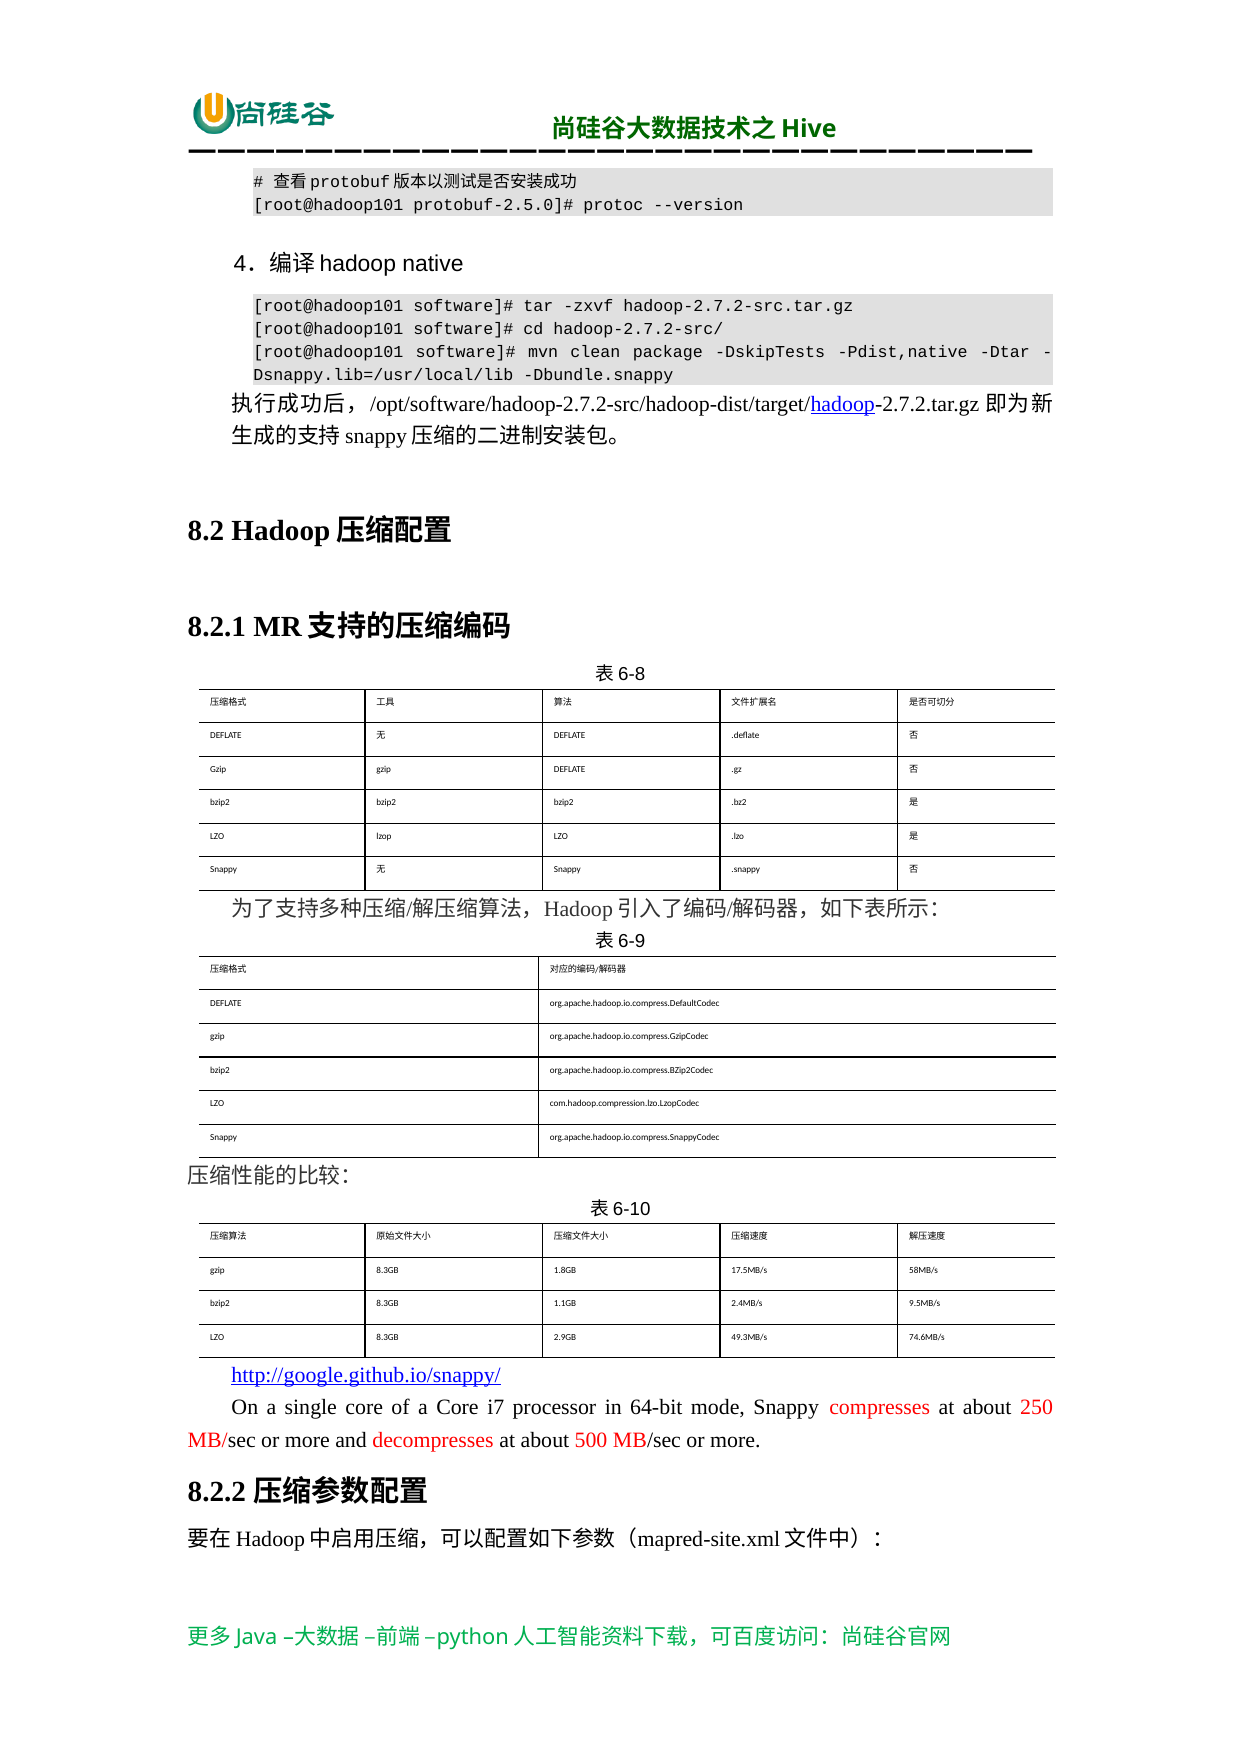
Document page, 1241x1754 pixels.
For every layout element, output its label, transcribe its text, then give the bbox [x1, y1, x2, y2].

table_cell Snappy [543, 857, 719, 890]
table_cell 74.6MB/s [898, 1325, 1055, 1357]
text [root@hadoop101 software]# mvn clean package -DskipTests -Pdist,native -Dtar -Dsnappy.lib=/usr/local/lib -Dbundle.snappy [253, 339, 1053, 385]
table_header 解压速度 [898, 1224, 1055, 1257]
table_cell .gz [721, 757, 897, 789]
table_cell gzip [366, 757, 542, 789]
text 4．编译hadoop native [187, 229, 1053, 294]
table_cell bzip2 [366, 790, 542, 823]
table_cell Snappy [199, 857, 364, 890]
subtitle 8.2.1 MR支持的压缩编码 [187, 591, 1053, 656]
text [root@hadoop101 software]# cd hadoop-2.7.2-src/ [253, 317, 1053, 339]
text 压缩性能的比较： [187, 1158, 1053, 1191]
table_cell .snappy [721, 857, 897, 890]
text 为了支持多种压缩/解压缩算法，Hadoop引入了编码/解码器，如下表所示： [187, 891, 1053, 923]
table_header 压缩文件大小 [543, 1224, 719, 1257]
table_cell 1.8GB [543, 1258, 719, 1290]
table_cell DEFLATE [199, 990, 538, 1023]
table_cell gzip [199, 1258, 364, 1290]
text 表6-9 [187, 923, 1053, 956]
text On a single core of a Core i7 processor in 64-bit mode, Snappy compresses at about 250 MB/sec or more and decompresses at about 500 MB/sec or more. [187, 1391, 1053, 1456]
table_cell LZO [199, 1091, 538, 1123]
table_cell 1.1GB [543, 1291, 719, 1324]
table_cell org.apache.hadoop.io.compress.GzipCodec [539, 1024, 1056, 1056]
table_header 压缩格式 [199, 957, 538, 989]
table_cell org.apache.hadoop.io.compress.SnappyCodec [539, 1125, 1056, 1157]
table_cell bzip2 [199, 790, 364, 823]
table_cell gzip [199, 1024, 538, 1056]
table_header 压缩速度 [721, 1224, 897, 1257]
table_cell LZO [543, 824, 719, 856]
table_cell org.apache.hadoop.io.compress.DefaultCodec [539, 990, 1056, 1023]
table_cell 9.5MB/s [898, 1291, 1055, 1324]
table_cell 否 [898, 723, 1055, 756]
table_cell 无 [366, 857, 542, 890]
table_cell bzip2 [199, 1058, 538, 1090]
table_cell 无 [366, 723, 542, 756]
table_cell Snappy [199, 1125, 538, 1157]
table_header 算法 [543, 690, 719, 722]
table_cell 8.3GB [366, 1325, 542, 1357]
table_cell LZO [199, 1325, 364, 1357]
table_cell .deflate [721, 723, 897, 756]
table_cell LZO [199, 824, 364, 856]
table_header 原始文件大小 [366, 1224, 542, 1257]
table_cell DEFLATE [199, 723, 364, 756]
table_cell bzip2 [199, 1291, 364, 1324]
text 表6-8 [187, 656, 1053, 688]
table_cell org.apache.hadoop.io.compress.BZip2Codec [539, 1058, 1056, 1090]
table_header 压缩算法 [199, 1224, 364, 1257]
text 执行成功后，/opt/software/hadoop-2.7.2-src/hadoop-dist/target/hadoop-2.7.2.tar.gz即为新生成的支持snappy压缩的二进制安装包。 [231, 385, 1053, 450]
table_cell DEFLATE [543, 757, 719, 789]
table_cell 2.9GB [543, 1325, 719, 1357]
table_cell .bz2 [721, 790, 897, 823]
text 要在Hadoop中启用压缩，可以配置如下参数（mapred-site.xml文件中）： [187, 1521, 1053, 1553]
table_header 压缩格式 [199, 690, 364, 722]
table_cell DEFLATE [543, 723, 719, 756]
table_cell 49.3MB/s [721, 1325, 897, 1357]
table_header 文件扩展名 [721, 690, 897, 722]
table_cell 是 [898, 824, 1055, 856]
text http://google.github.io/snappy/ [187, 1358, 1053, 1391]
table_cell .lzo [721, 824, 897, 856]
table_header 是否可切分 [898, 690, 1055, 722]
table_cell 8.3GB [366, 1291, 542, 1324]
table_cell 否 [898, 757, 1055, 789]
subtitle 8.2 Hadoop压缩配置 [187, 496, 1053, 561]
picture [187, 88, 338, 138]
table_cell 58MB/s [898, 1258, 1055, 1290]
table_cell Gzip [199, 757, 364, 789]
table_cell 2.4MB/s [721, 1291, 897, 1324]
table_cell 否 [898, 857, 1055, 890]
text # 查看protobuf版本以测试是否安装成功 [root@hadoop101 protobuf-2.5.0]# protoc --version [253, 168, 1053, 216]
table_cell 是 [898, 790, 1055, 823]
table_header 对应的编码/解码器 [539, 957, 1056, 989]
table_cell lzop [366, 824, 542, 856]
text [root@hadoop101 software]# tar -zxvf hadoop-2.7.2-src.tar.gz [253, 294, 1053, 317]
text 表6-10 [187, 1191, 1053, 1223]
table_cell 17.5MB/s [721, 1258, 897, 1290]
table_cell com.hadoop.compression.lzo.LzopCodec [539, 1091, 1056, 1123]
table_cell bzip2 [543, 790, 719, 823]
table_header 工具 [366, 690, 542, 722]
subtitle 8.2.2 压缩参数配置 [187, 1456, 1053, 1521]
table_cell 8.3GB [366, 1258, 542, 1290]
